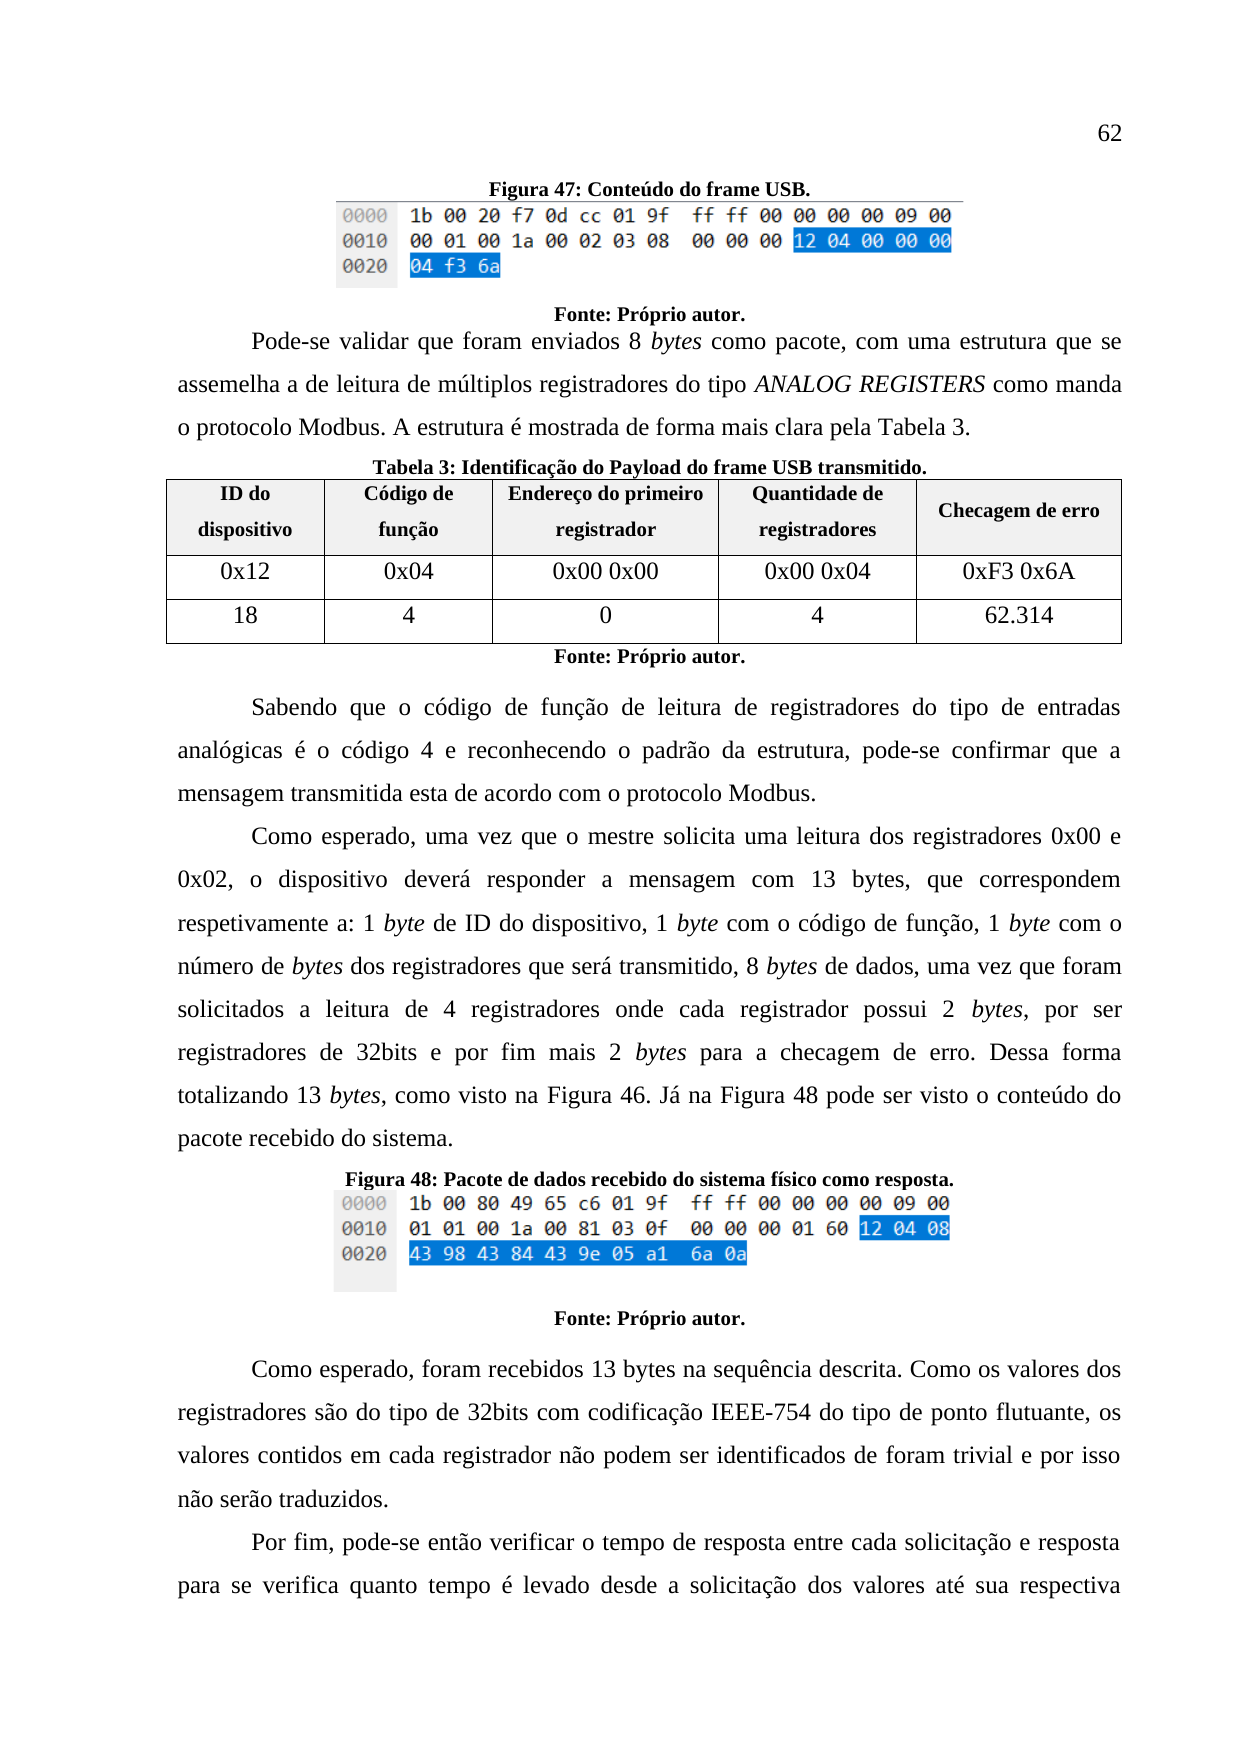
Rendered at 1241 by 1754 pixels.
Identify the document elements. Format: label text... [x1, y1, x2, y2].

table_cell 0x04 [325, 556, 492, 599]
table_cell 0x12 [167, 556, 324, 599]
text Figura 48: Pacote de dados recebido do sistema físico como resposta. [177, 1166, 1122, 1191]
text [177, 1527, 1122, 1599]
table_header Código de função [325, 480, 492, 555]
picture [333, 1190, 966, 1292]
text Fonte: Próprio autor. [177, 1306, 1122, 1330]
table_cell 0xF3 0x6A [917, 556, 1121, 599]
text Fonte: Próprio autor. [177, 644, 1122, 668]
table_cell 0x00 0x04 [719, 556, 916, 599]
text Fonte: Próprio autor. [177, 302, 1122, 326]
table_header ID do dispositivo [167, 480, 324, 555]
table_header Checagem de erro [917, 480, 1121, 555]
table_cell 62.314 [917, 600, 1121, 643]
text Tabela 3: Identificação do Payload do frame USB transmitido. [177, 455, 1122, 479]
table_cell 4 [719, 600, 916, 643]
text Como esperado, uma vez que o mestre solicita uma leitura dos registradores 0x00 e 0x02, o dispositivo deverá responder a mensagem com 13 bytes, que correspondem respetivamente a: 1 byte de ID do dispositivo, 1 byte com o código de função, 1 byte com o número de bytes dos registradores que será transmitido, 8 bytes de dados, uma vez que foram solicitados a leitura de 4 registradores onde cada registrador possui 2 bytes, por ser registradores de 32bits e por fim mais 2 bytes para a checagem de erro. Dessa forma totalizando 13 bytes, como visto na Figura 46. Já na Figura 48 pode ser visto o conteúdo do pacote recebido do sistema. [177, 821, 1122, 1152]
text Figura 47: Conteúdo do frame USB. [177, 177, 1122, 201]
table_cell 0 [493, 600, 718, 643]
table_header Endereço do primeiro registrador [493, 480, 718, 555]
table_cell 18 [167, 600, 324, 643]
table_header Quantidade de registradores [719, 480, 916, 555]
table_cell 4 [325, 600, 492, 643]
text Sabendo que o código de função de leitura de registradores do tipo de entradas analógicas é o código 4 e reconhecendo o padrão da estrutura, pode-se confirmar que a mensagem transmitida esta de acordo com o protocolo Modbus. [177, 692, 1122, 807]
text Como esperado, foram recebidos 13 bytes na sequência descrita. Como os valores dos registradores são do tipo de 32bits com codificação IEEE-754 do tipo de ponto flutuante, os valores contidos em cada registrador não podem ser identificados de foram trivial e por isso não serão traduzidos. [177, 1354, 1122, 1512]
text Pode-se validar que foram enviados 8 bytes como pacote, com uma estrutura que se assemelha a de leitura de múltiplos registradores do tipo ANALOG REGISTERS como manda o protocolo Modbus. A estrutura é mostrada de forma mais clara pela Tabela 3. [177, 326, 1122, 441]
table_cell 0x00 0x00 [493, 556, 718, 599]
picture [336, 201, 964, 288]
